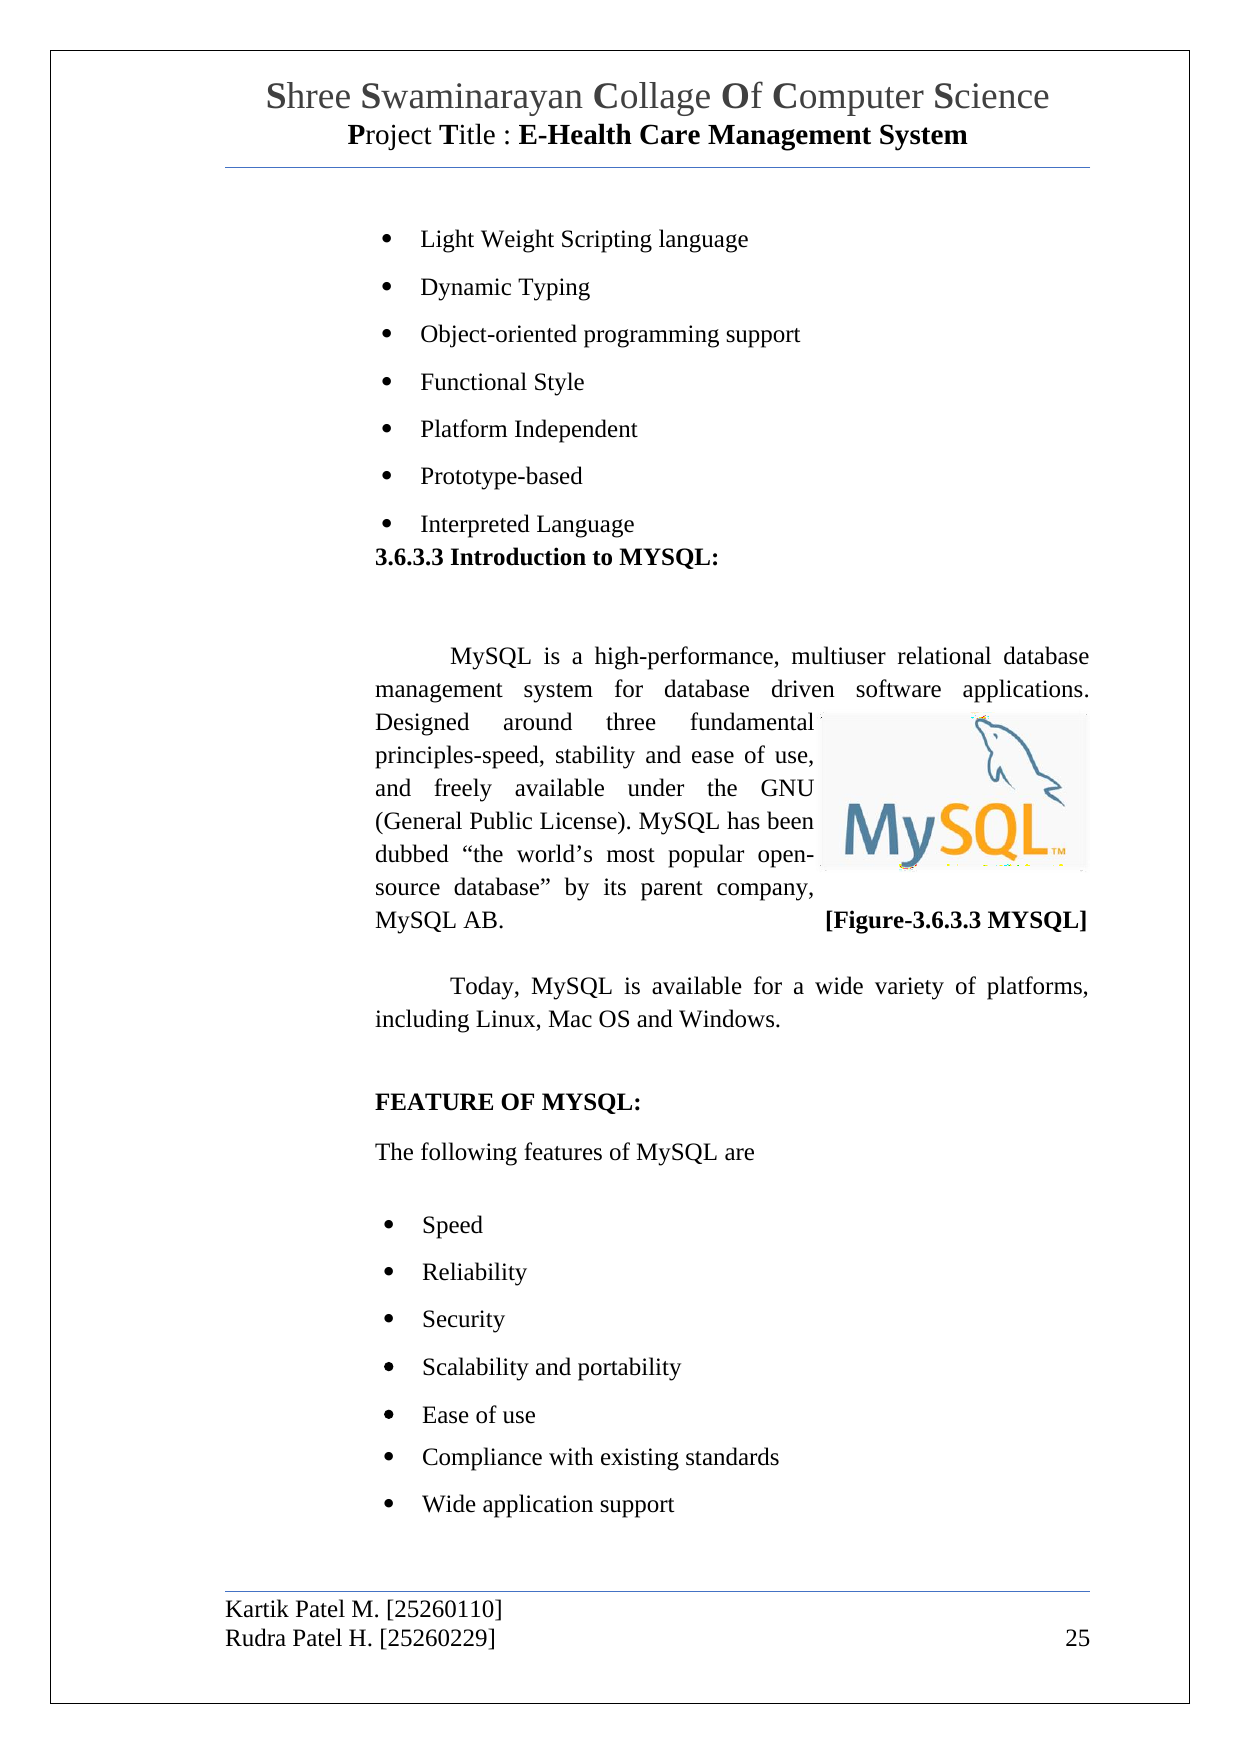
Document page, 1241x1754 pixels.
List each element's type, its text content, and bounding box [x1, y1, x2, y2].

list Scalability and portability [384, 1352, 1090, 1381]
text FEATURE OF MYSQL: [312, 1087, 1090, 1116]
list Wide application support [384, 1489, 1090, 1518]
list Dynamic Typing [382, 272, 1090, 301]
list Today, MySQL is available for a wide variety of platforms, including Linux, Mac OS and Windows. [375, 971, 1090, 1033]
text The following features of MySQL are [229, 1137, 1090, 1165]
list Platform Independent [382, 414, 1090, 443]
list Light Weight Scripting language [382, 224, 1090, 253]
list Speed [384, 1210, 1090, 1238]
list Reliability [384, 1257, 1090, 1286]
list Security [384, 1304, 1090, 1333]
text 3.6.3.3 Introduction to MYSQL: [300, 542, 1090, 570]
list Prototype-based [382, 461, 1090, 490]
list Functional Style [382, 367, 1090, 395]
list Interpreted Language [382, 509, 1090, 537]
list Compliance with existing standards [384, 1442, 1090, 1471]
list Object-oriented programming support [382, 319, 1090, 348]
picture [815, 709, 1084, 873]
list Ease of use [384, 1400, 1090, 1428]
list MySQL is a high-performance, multiuser relational database management system for database driven software applications. Designed around three fundamental principles-speed, stability and ease of use, and freely available under the GNU (General Public License). MySQL has been dubbed “the world’s most popular open-source database” by its parent company, MySQL AB. [Figure-3.6.3.3 MYSQL] [375, 641, 1090, 934]
